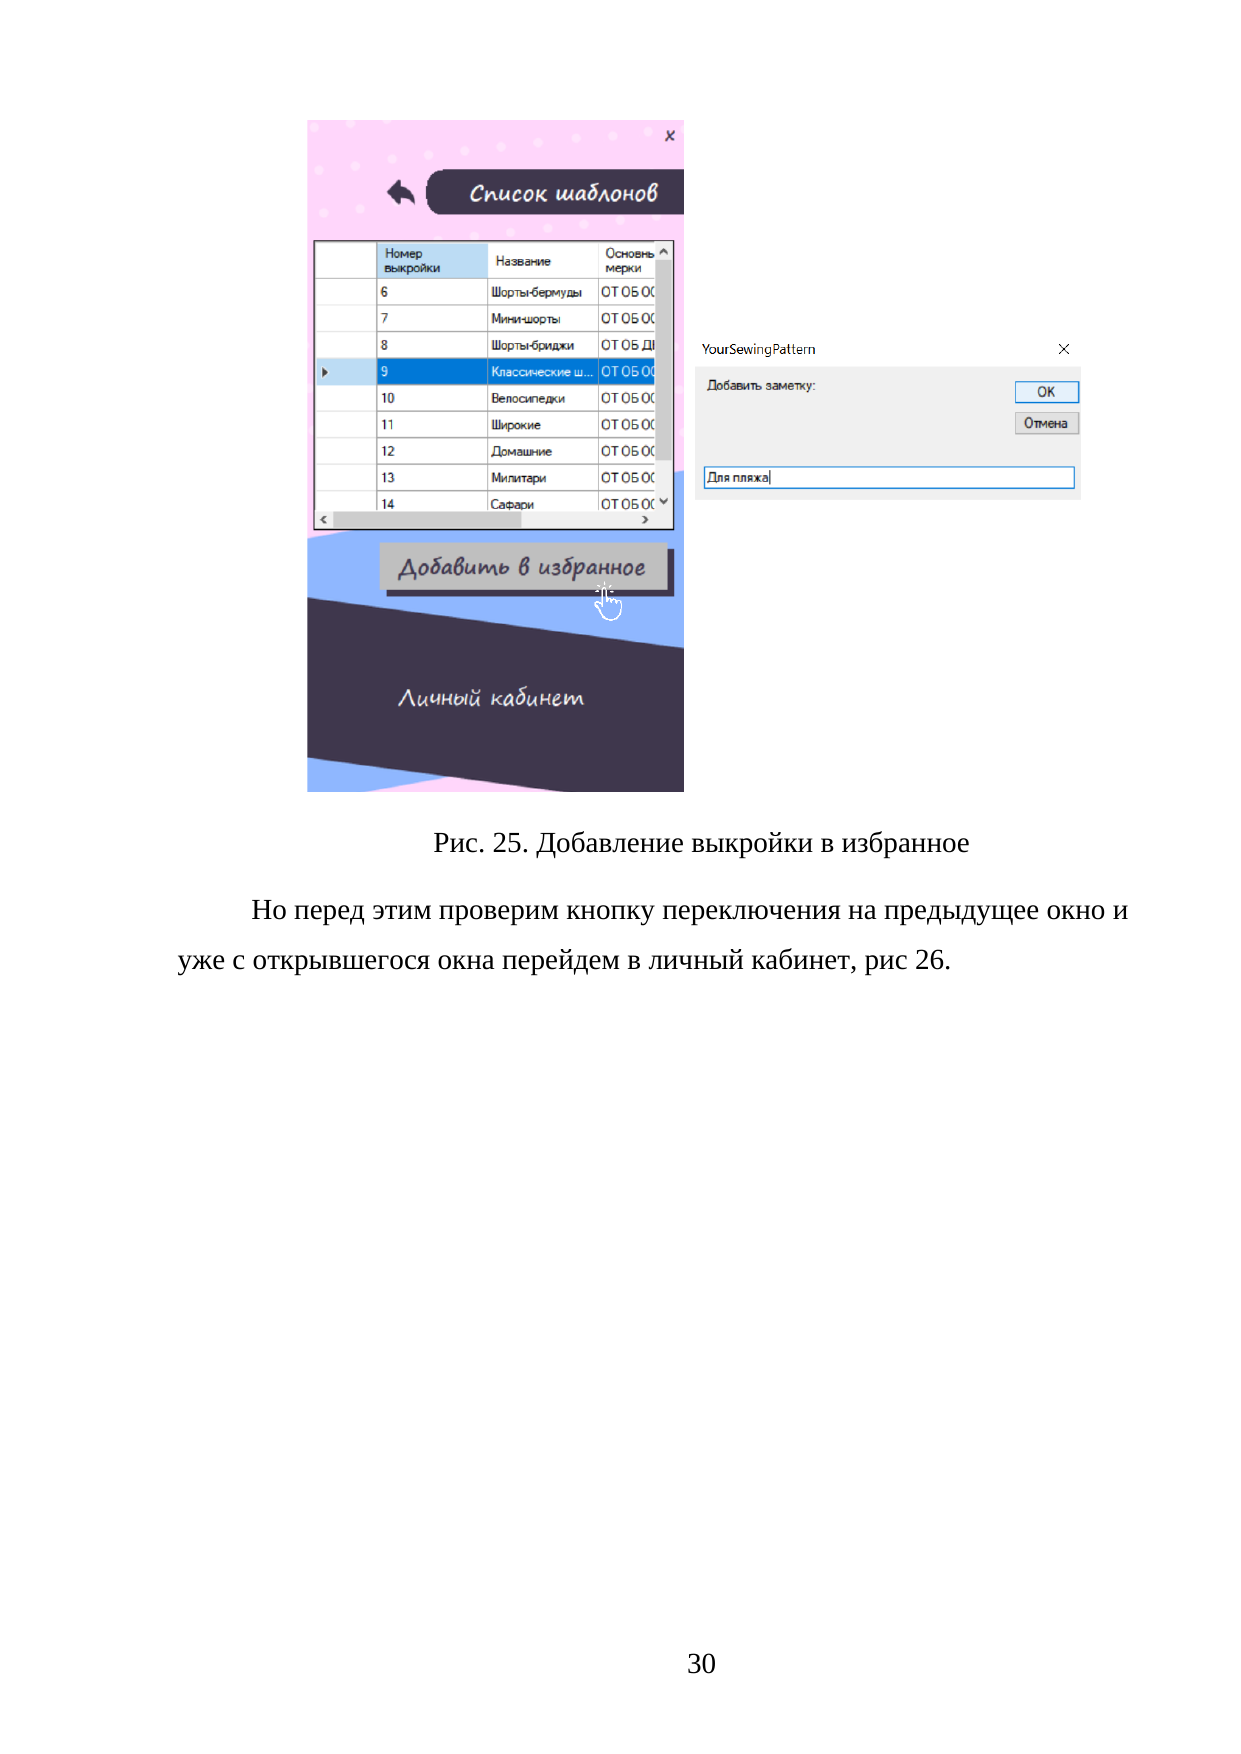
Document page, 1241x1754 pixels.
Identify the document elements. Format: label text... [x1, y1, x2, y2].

text Рис. 25. Добавление выкройки в избранное [177, 825, 1152, 858]
text Но перед этим проверим кнопку переключения на предыдущее окно и уже с открывшегося окна перейдем в личный кабинет, рис 26. [177, 892, 1152, 976]
picture [307, 118, 1096, 792]
